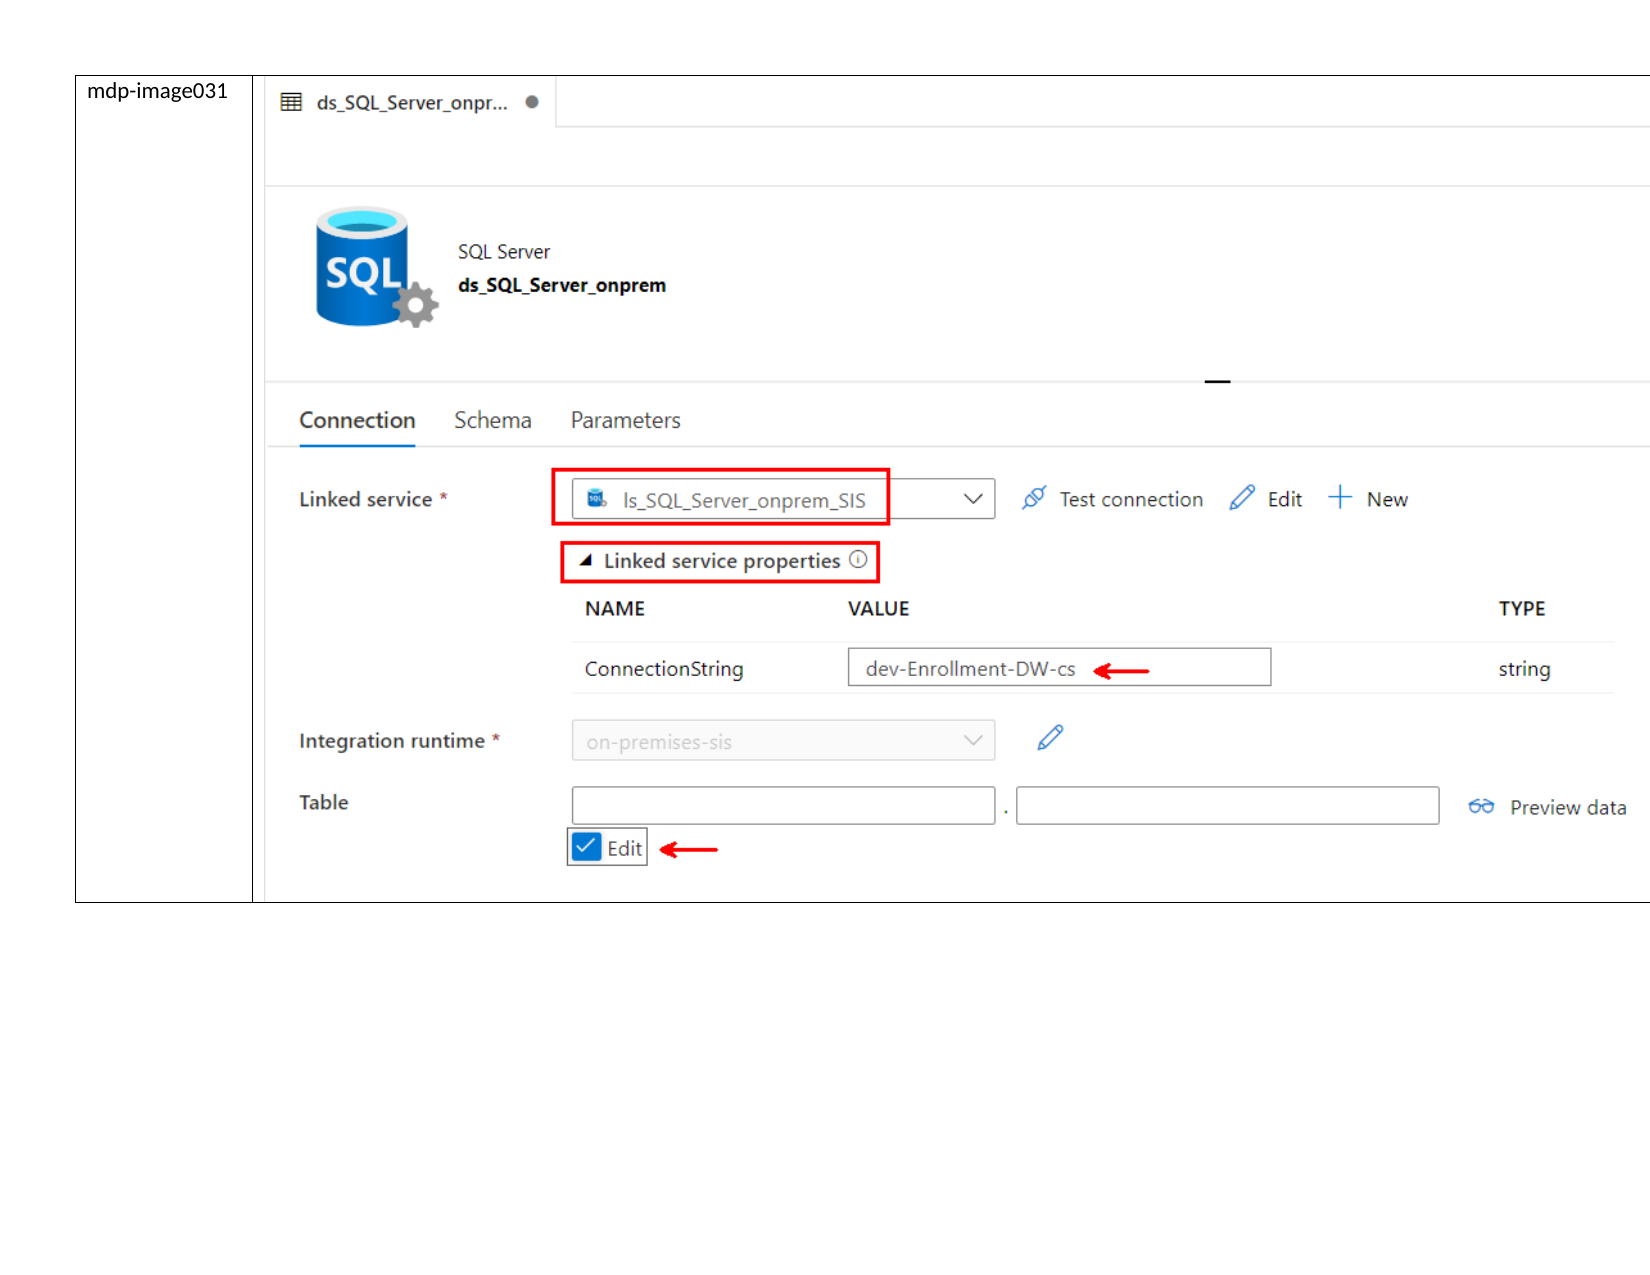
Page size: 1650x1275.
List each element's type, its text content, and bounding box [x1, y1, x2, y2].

table_cell mdp-image031 [76, 76, 252, 902]
picture [264, 76, 1650, 902]
table_cell [253, 76, 264, 902]
